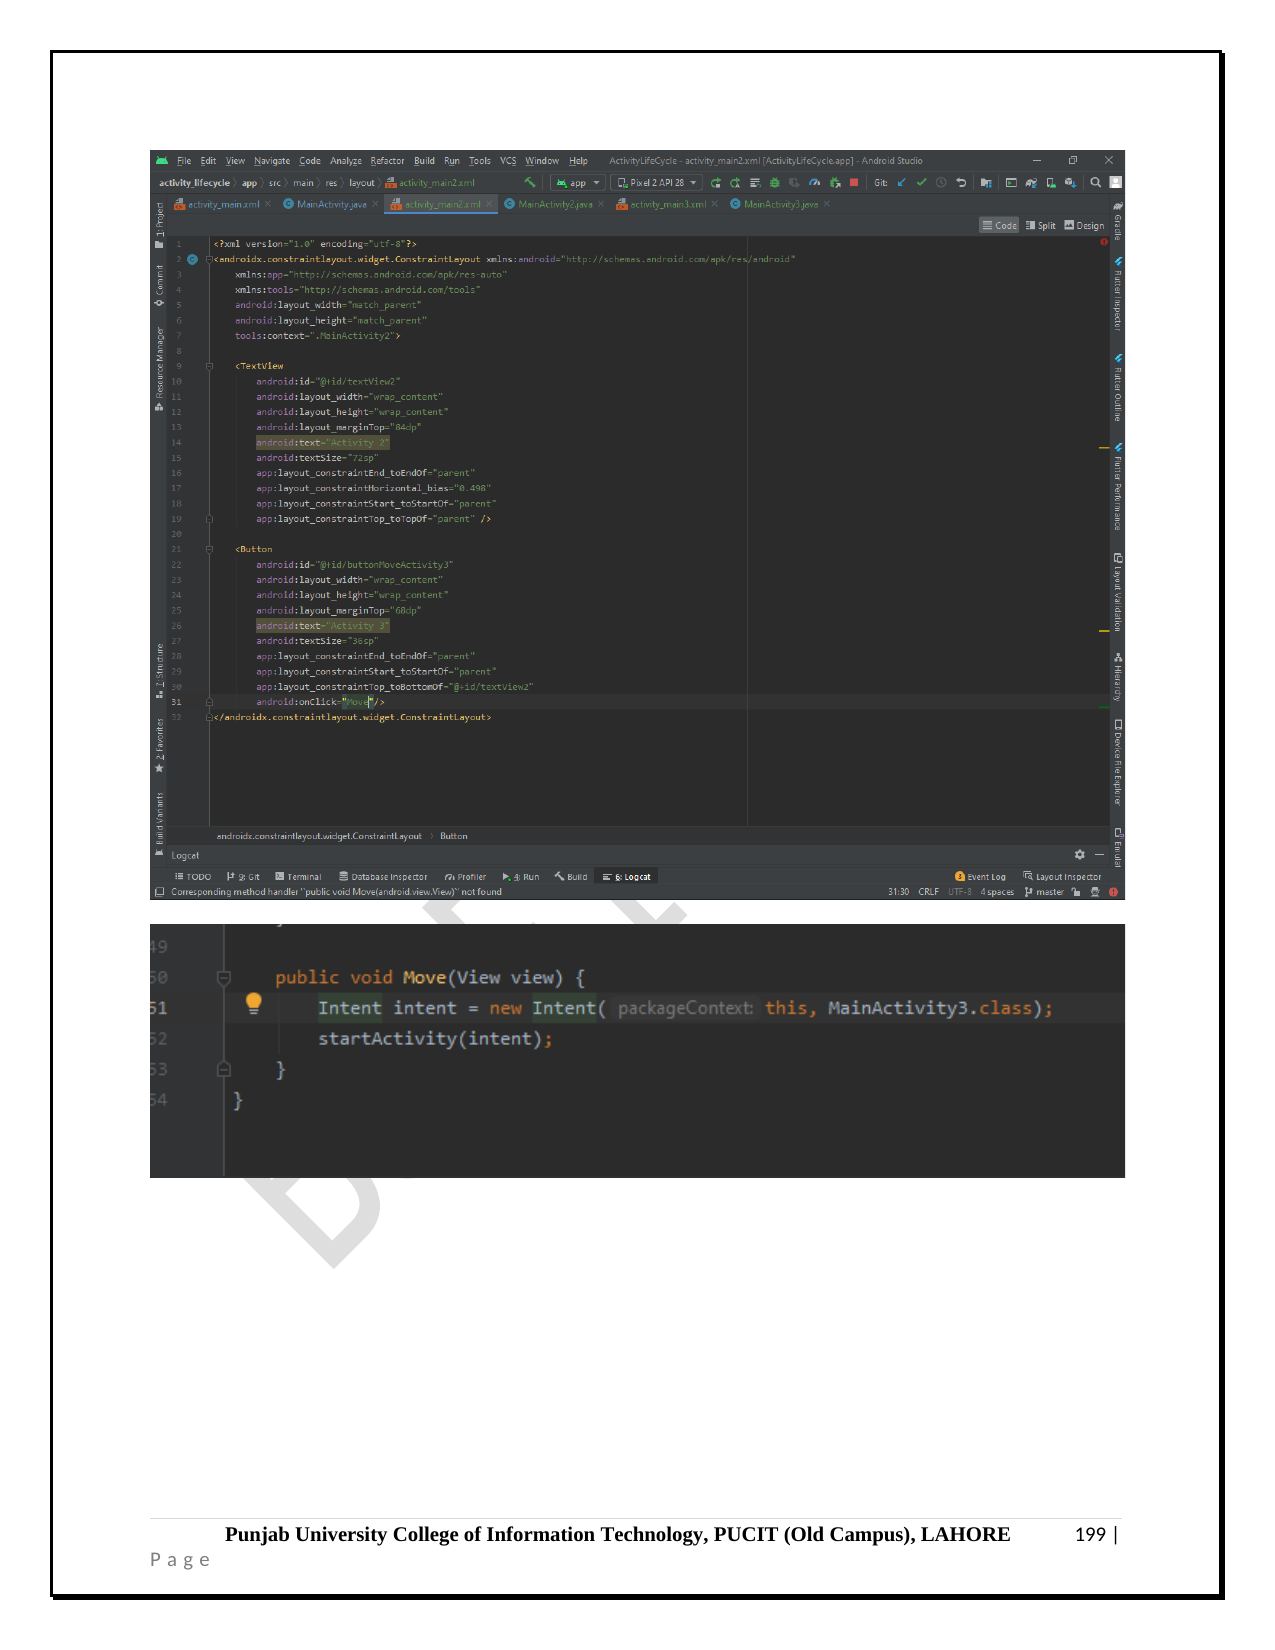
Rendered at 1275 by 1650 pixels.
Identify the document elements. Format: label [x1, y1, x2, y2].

picture [150, 150, 1125, 900]
picture [150, 924, 1125, 1178]
